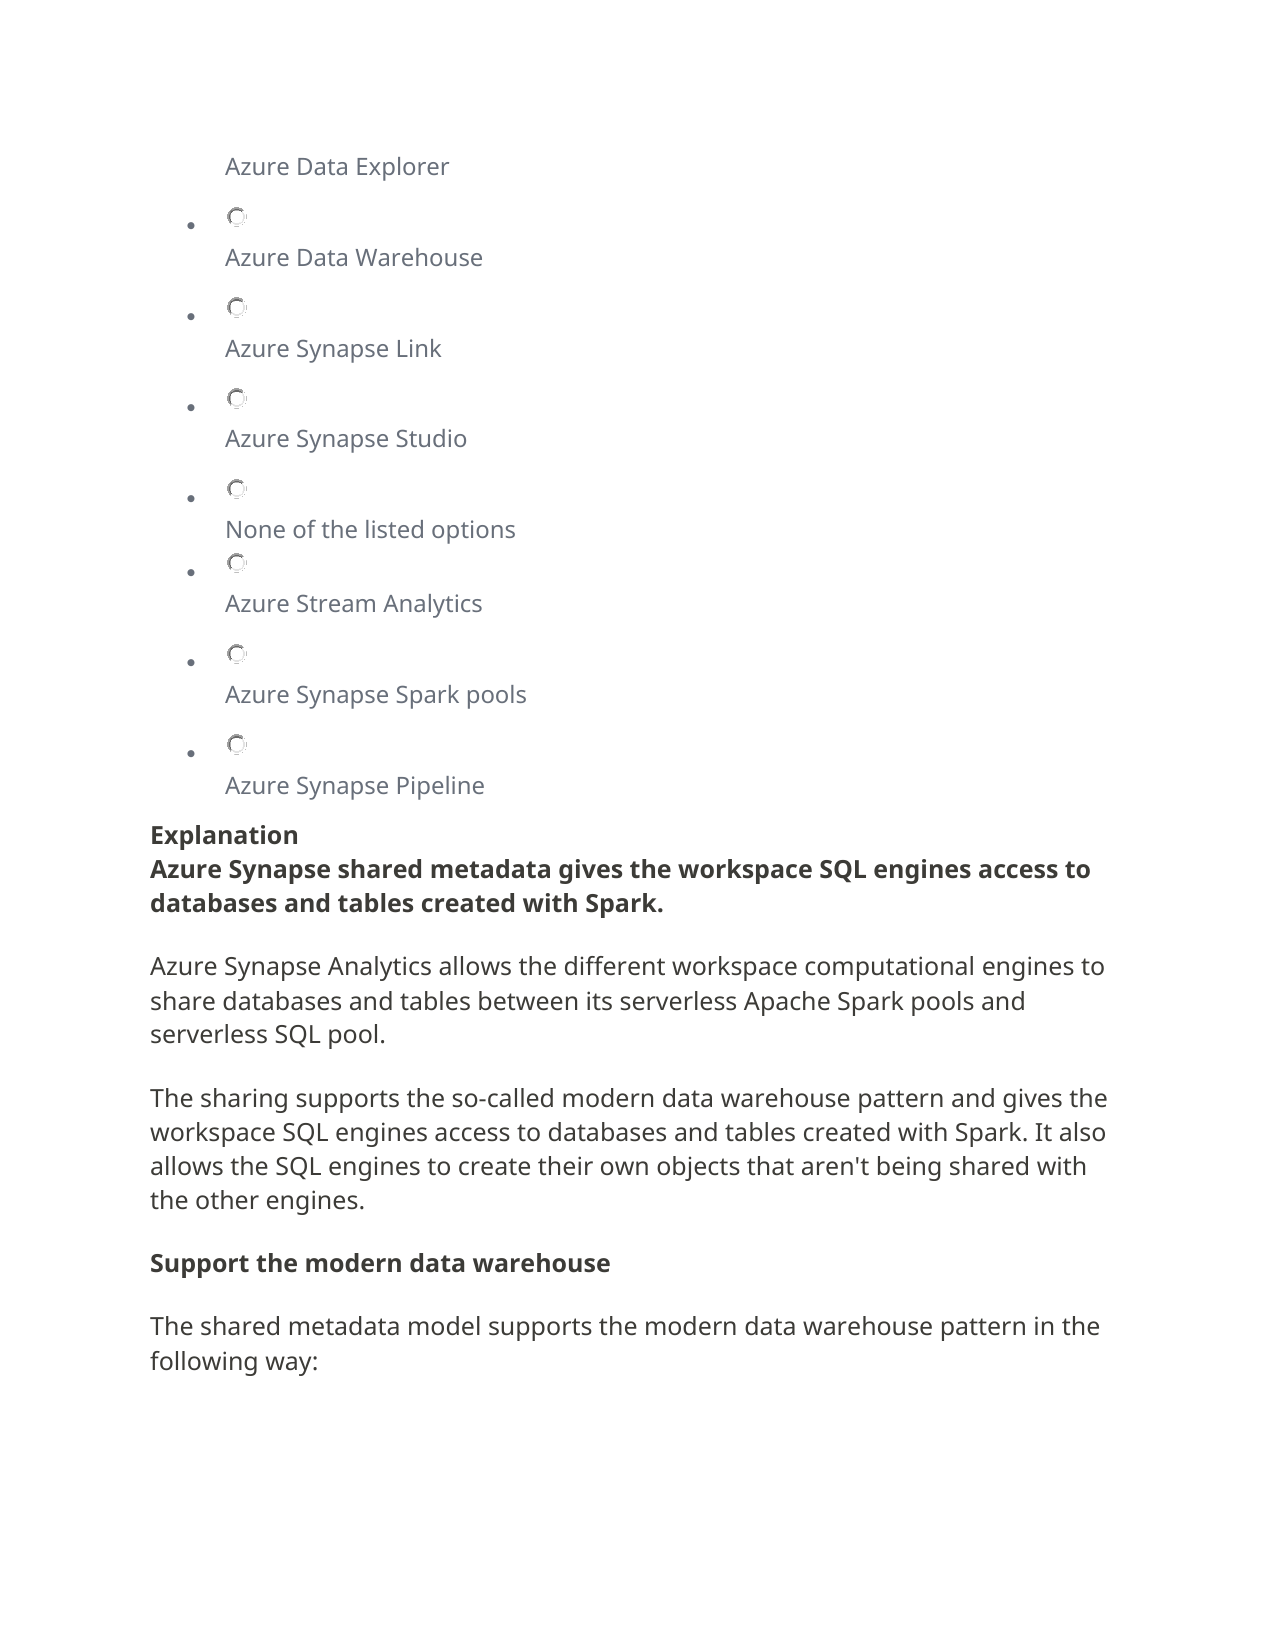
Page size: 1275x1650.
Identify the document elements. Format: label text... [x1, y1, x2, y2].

text Explanation [150, 818, 1125, 852]
text Azure Synapse Analytics allows the different workspace computational engines to share databases and tables between its serverless Apache Spark pools and serverless SQL pool. [150, 949, 1125, 1051]
list ​ [187, 199, 1125, 241]
text Azure Synapse Spark pools [225, 678, 1125, 710]
text Support the modern data warehouse [150, 1246, 1125, 1280]
text Azure Synapse Link [225, 331, 1125, 364]
list ​ [187, 471, 1125, 513]
text Azure Synapse Studio [225, 422, 1125, 455]
list ​ [187, 727, 1125, 768]
text None of the listed options [225, 513, 1125, 546]
list ​ [187, 381, 1125, 422]
text Azure Data Explorer [225, 150, 1125, 183]
text Azure Stream Analytics [225, 587, 1125, 619]
text The shared metadata model supports the modern data warehouse pattern in the following way: [150, 1309, 1125, 1377]
text Azure Synapse Pipeline [225, 768, 1125, 801]
text The sharing supports the so-called modern data warehouse pattern and gives the workspace SQL engines access to databases and tables created with Spark. It also allows the SQL engines to create their own objects that aren't being shared with the other engines. [150, 1080, 1125, 1217]
list ​ [187, 290, 1125, 331]
list ​ [187, 546, 1125, 587]
text Azure Data Warehouse [225, 241, 1125, 273]
list ​ [187, 636, 1125, 678]
text Azure Synapse shared metadata gives the workspace SQL engines access to databases and tables created with Spark. [150, 852, 1125, 920]
